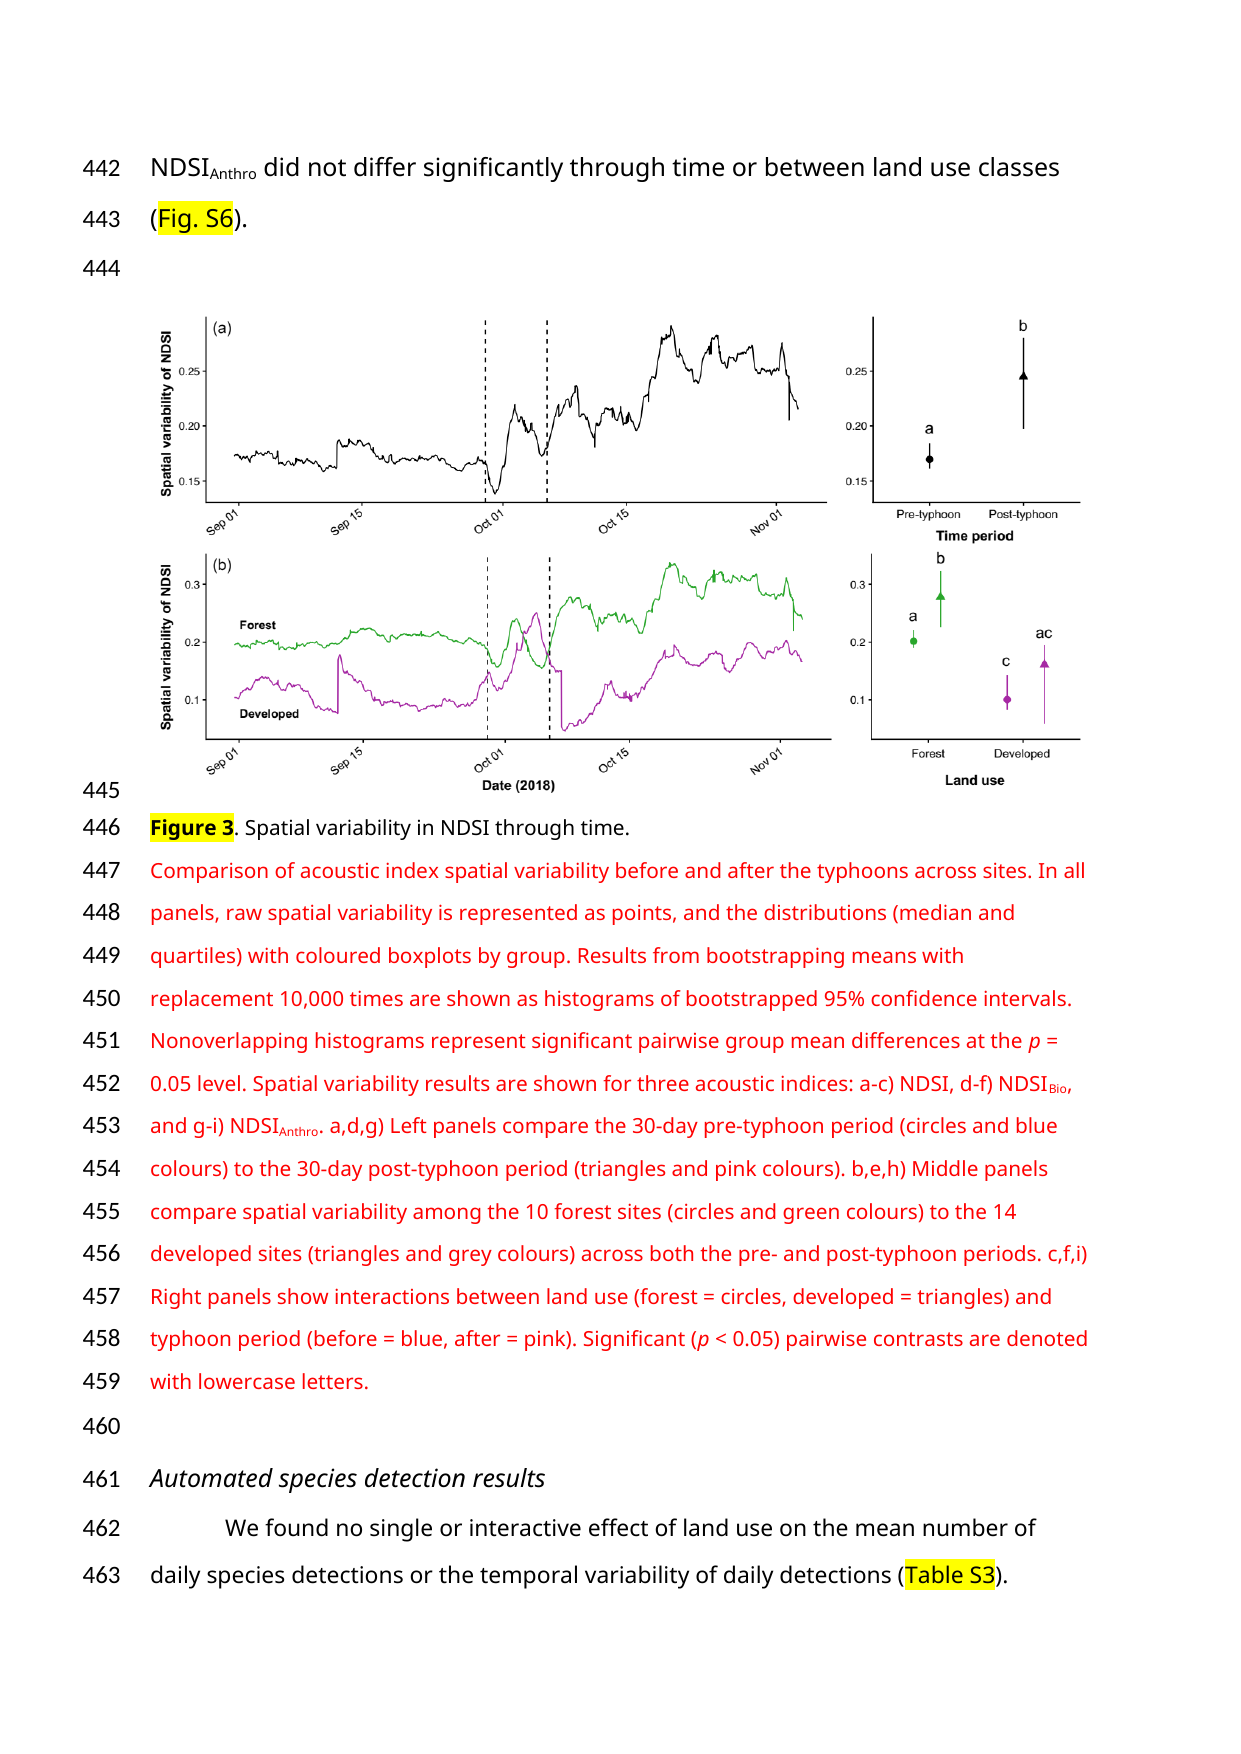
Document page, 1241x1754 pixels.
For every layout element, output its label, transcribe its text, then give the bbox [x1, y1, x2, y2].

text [150, 150, 1090, 235]
text Figure 3. Spatial variability in NDSI through time. [234, 813, 1090, 842]
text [150, 1512, 1090, 1590]
text Automated species detection results [150, 1461, 1090, 1495]
text Comparison of acoustic index spatial variability before and after the typhoons across sites. In all panels, raw spatial variability is represented as points, and the distributions (median and quartiles) with coloured boxplots by group. Results from bootstrapping means with replacement 10,000 times are shown as histograms of bootstrapped 95% confidence intervals. Nonoverlapping histograms represent significant pairwise group mean differences at the p = 0.05 level. Spatial variability results are shown for three acoustic indices: a-c) NDSI, d-f) NDSIBio, and g-i) NDSIAnthro. a,d,g) Left panels compare the 30-day pre-typhoon period (circles and blue colours) to the 30-day post-typhoon period (triangles and pink colours). b,e,h) Middle panels compare spatial variability among the 10 forest sites (circles and green colours) to the 14 developed sites (triangles and grey colours) across both the pre- and post-typhoon periods. c,f,i) Right panels show interactions between land use (forest = circles, developed = triangles) and typhoon period (before = blue, after = pink). Significant (p < 0.05) pairwise contrasts are denoted with lowercase letters. [150, 856, 1090, 1396]
